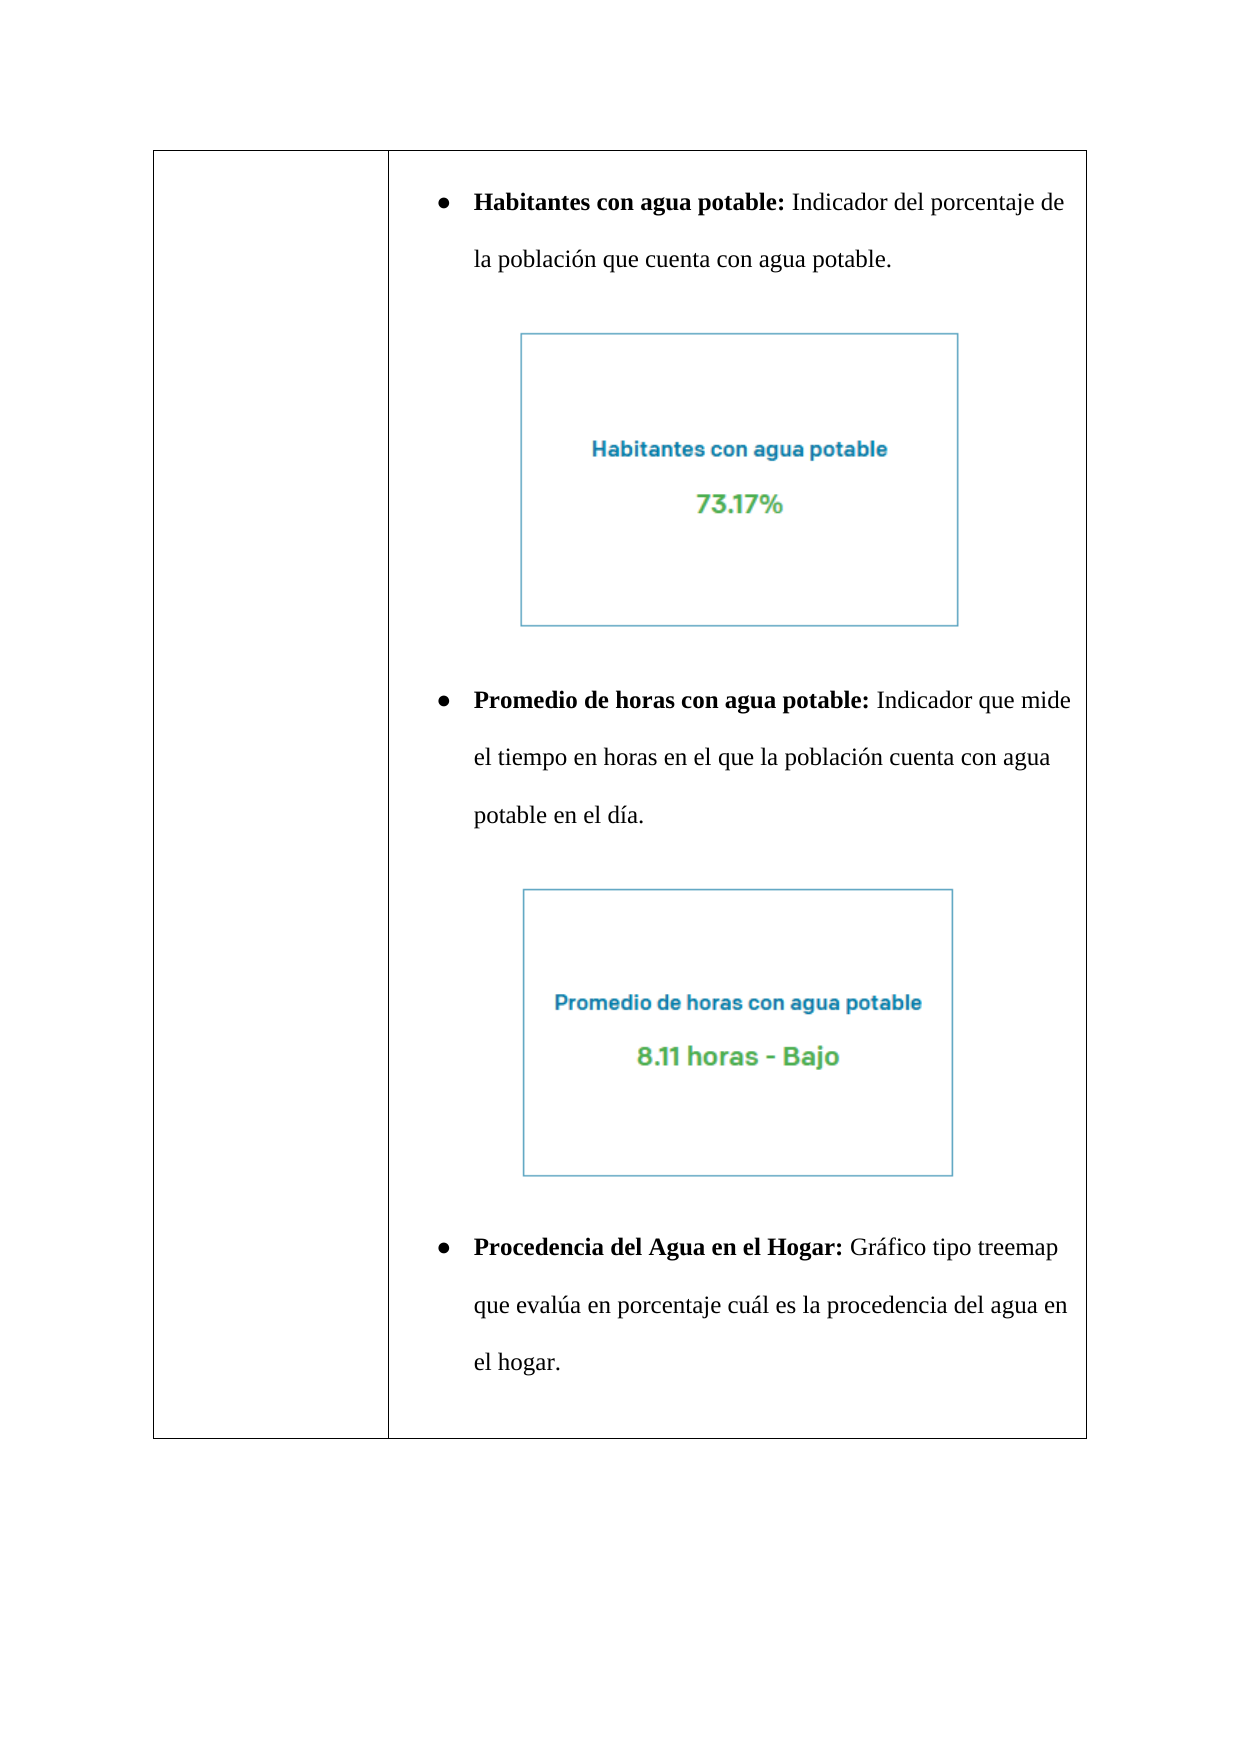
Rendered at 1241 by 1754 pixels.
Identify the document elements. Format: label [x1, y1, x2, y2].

picture [516, 882, 959, 1181]
picture [512, 326, 963, 634]
